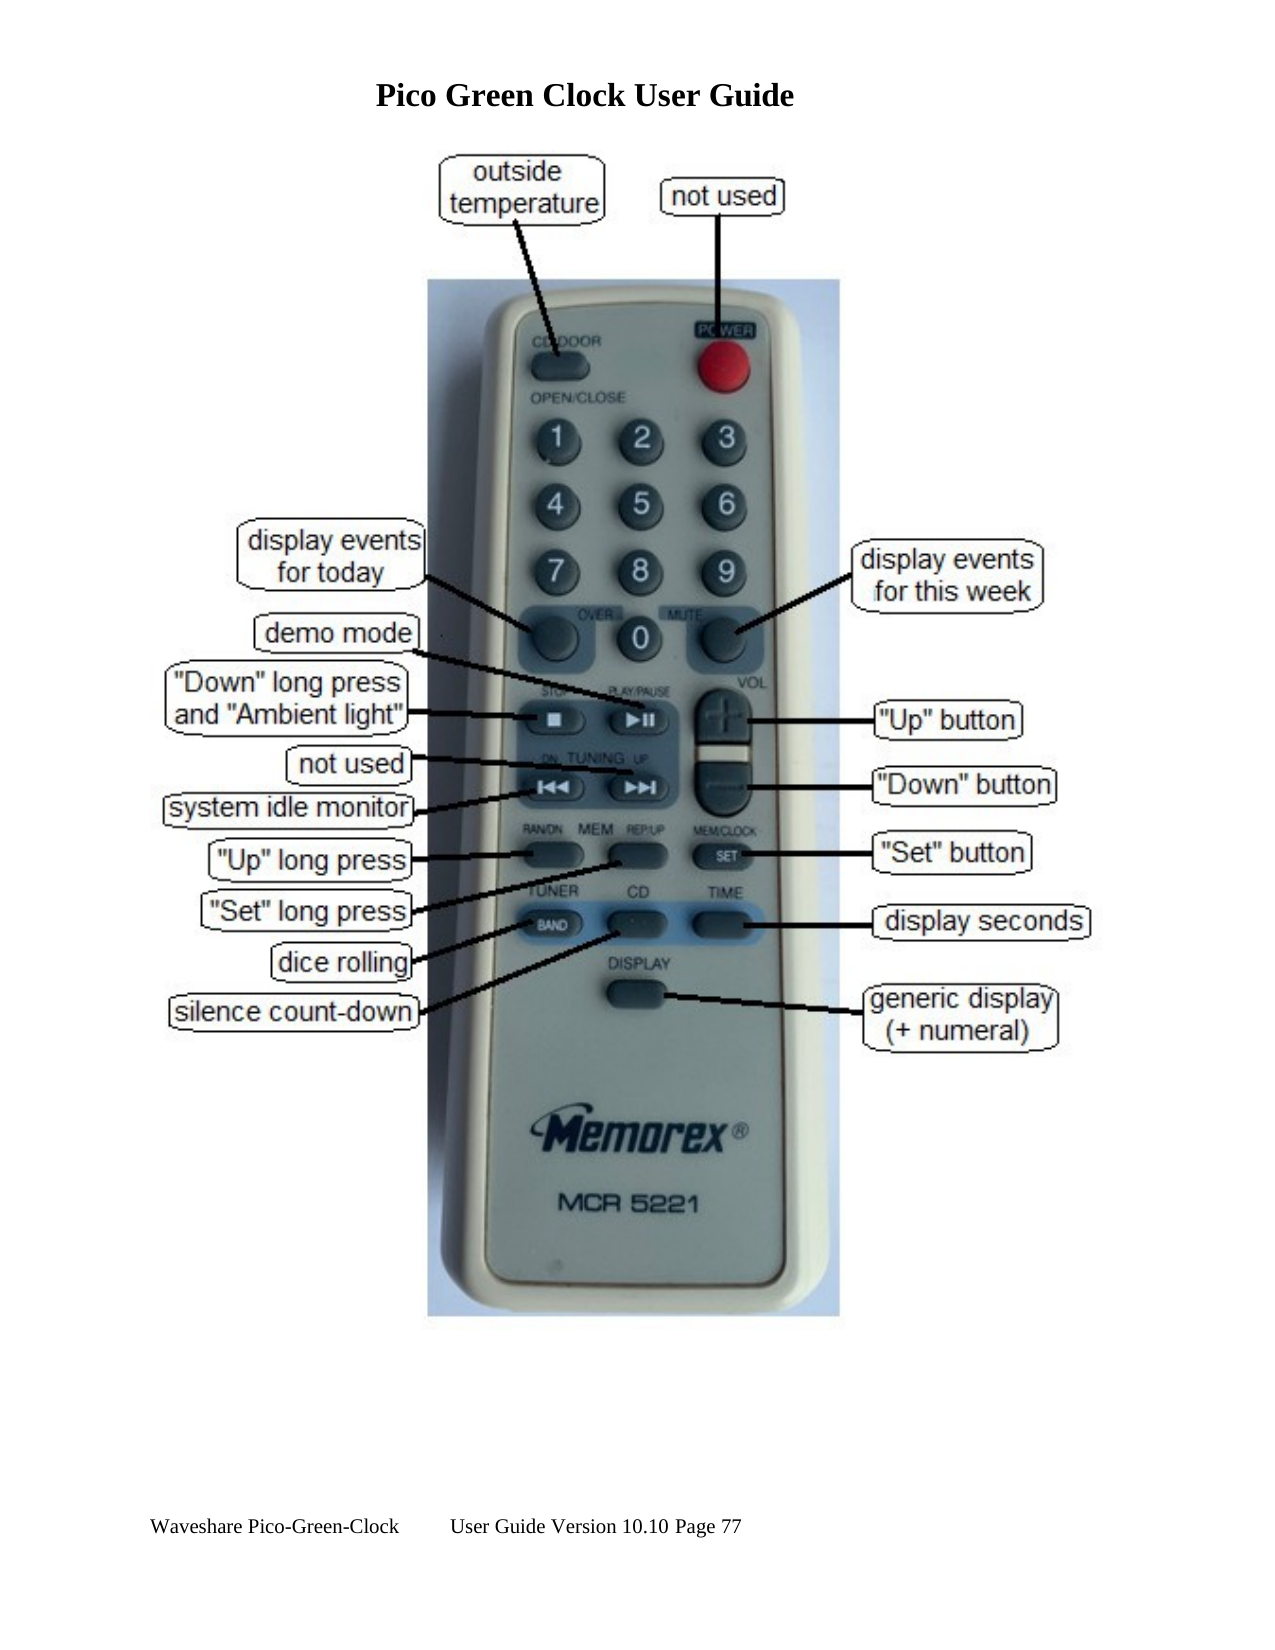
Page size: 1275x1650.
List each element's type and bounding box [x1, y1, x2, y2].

picture [150, 150, 1103, 1330]
